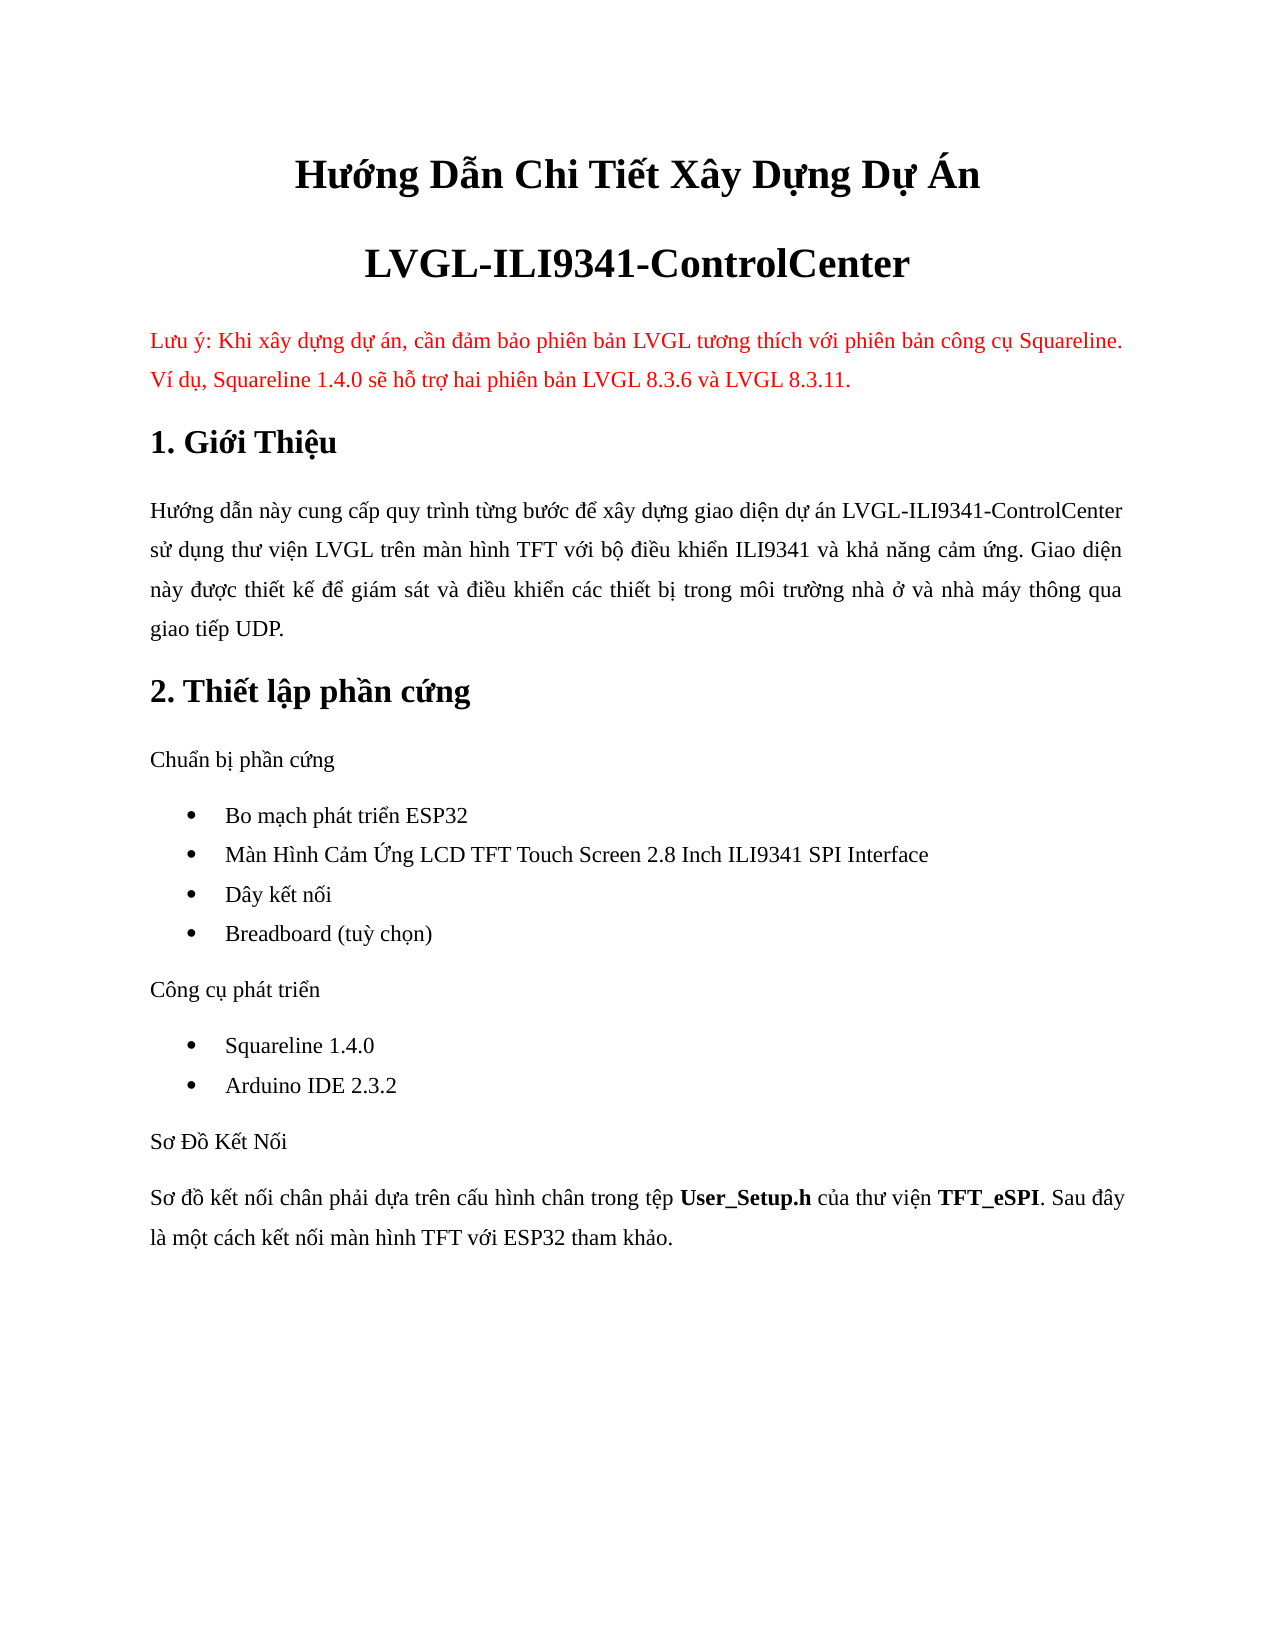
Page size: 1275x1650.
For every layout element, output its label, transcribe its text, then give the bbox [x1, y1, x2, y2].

text LVGL-ILI9341-ControlCenter [150, 238, 1125, 286]
text 2. Thiết lập phần cứng [150, 671, 1125, 710]
list Breadboard (tuỳ chọn) [187, 920, 1125, 947]
list Dây kết nối [187, 881, 1125, 907]
list Squareline 1.4.0 [187, 1032, 1125, 1059]
text Lưu ý: Khi xây dựng dự án, cần đảm bảo phiên bản LVGL tương thích với phiên bản công cụ Squareline. Ví dụ, Squareline 1.4.0 sẽ hỗ trợ hai phiên bản LVGL 8.3.6 và LVGL 8.3.11. [150, 327, 1125, 393]
list Màn Hình Cảm Ứng LCD TFT Touch Screen 2.8 Inch ILI9341 SPI Interface [187, 841, 1125, 868]
text 1. Giới Thiệu [150, 423, 1125, 461]
text Sơ Đồ Kết Nối [150, 1128, 1125, 1154]
list Bo mạch phát triển ESP32 [187, 802, 1125, 828]
text Chuẩn bị phần cứng [150, 746, 1125, 772]
text Sơ đồ kết nối chân phải dựa trên cấu hình chân trong tệp User_Setup.h của thư viện TFT_eSPI. Sau đây là một cách kết nối màn hình TFT với ESP32 tham khảo. [150, 1184, 1125, 1250]
list Arduino IDE 2.3.2 [187, 1072, 1125, 1098]
text Công cụ phát triển [150, 976, 1125, 1003]
text Hướng Dẫn Chi Tiết Xây Dựng Dự Án [150, 150, 1125, 198]
text Hướng dẫn này cung cấp quy trình từng bước để xây dựng giao diện dự án LVGL-ILI9341-ControlCenter sử dụng thư viện LVGL trên màn hình TFT với bộ điều khiển ILI9341 và khả năng cảm ứng. Giao diện này được thiết kế để giám sát và điều khiển các thiết bị trong môi trường nhà ở và nhà máy thông qua giao tiếp UDP. [150, 497, 1125, 642]
